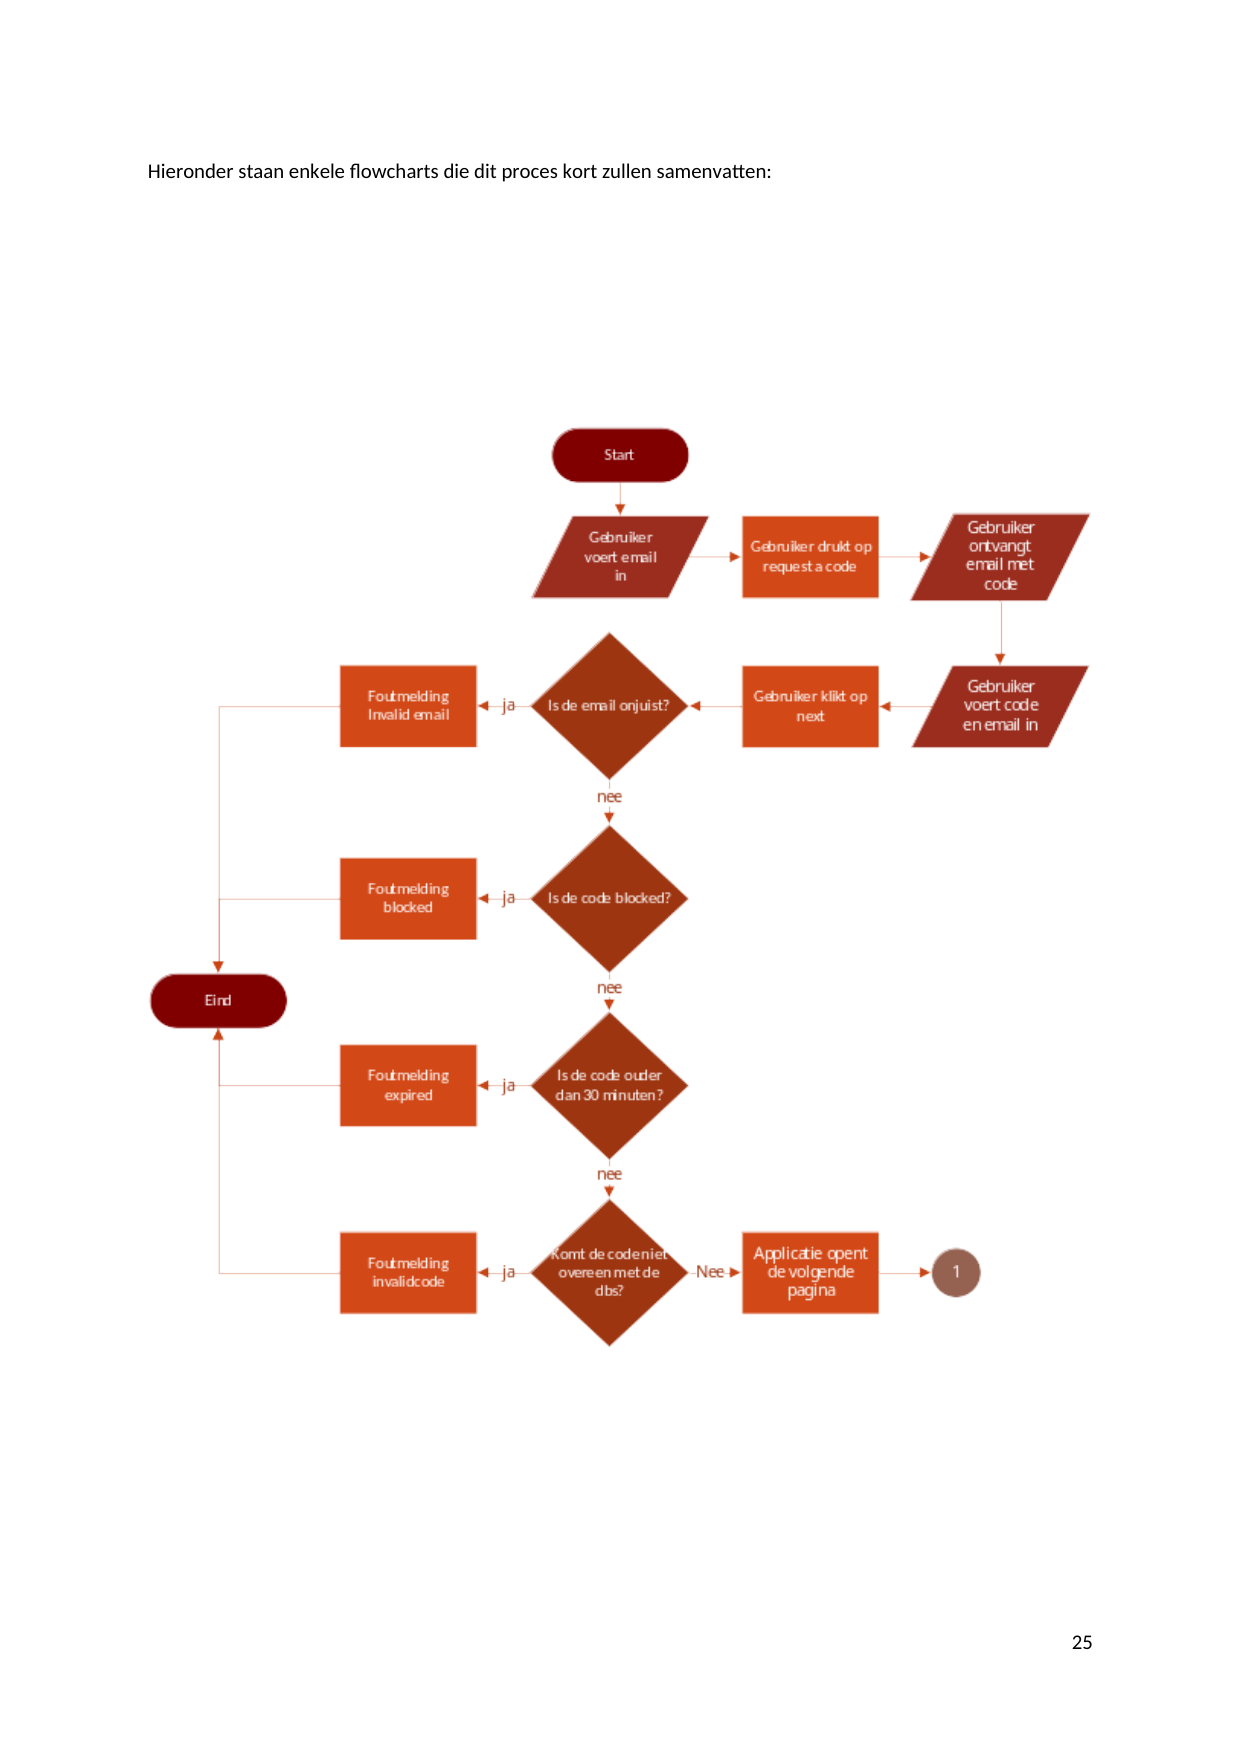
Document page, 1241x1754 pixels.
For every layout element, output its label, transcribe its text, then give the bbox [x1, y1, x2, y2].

text Hieronder staan enkele flowcharts die dit proces kort zullen samenvatten: [148, 158, 1093, 183]
